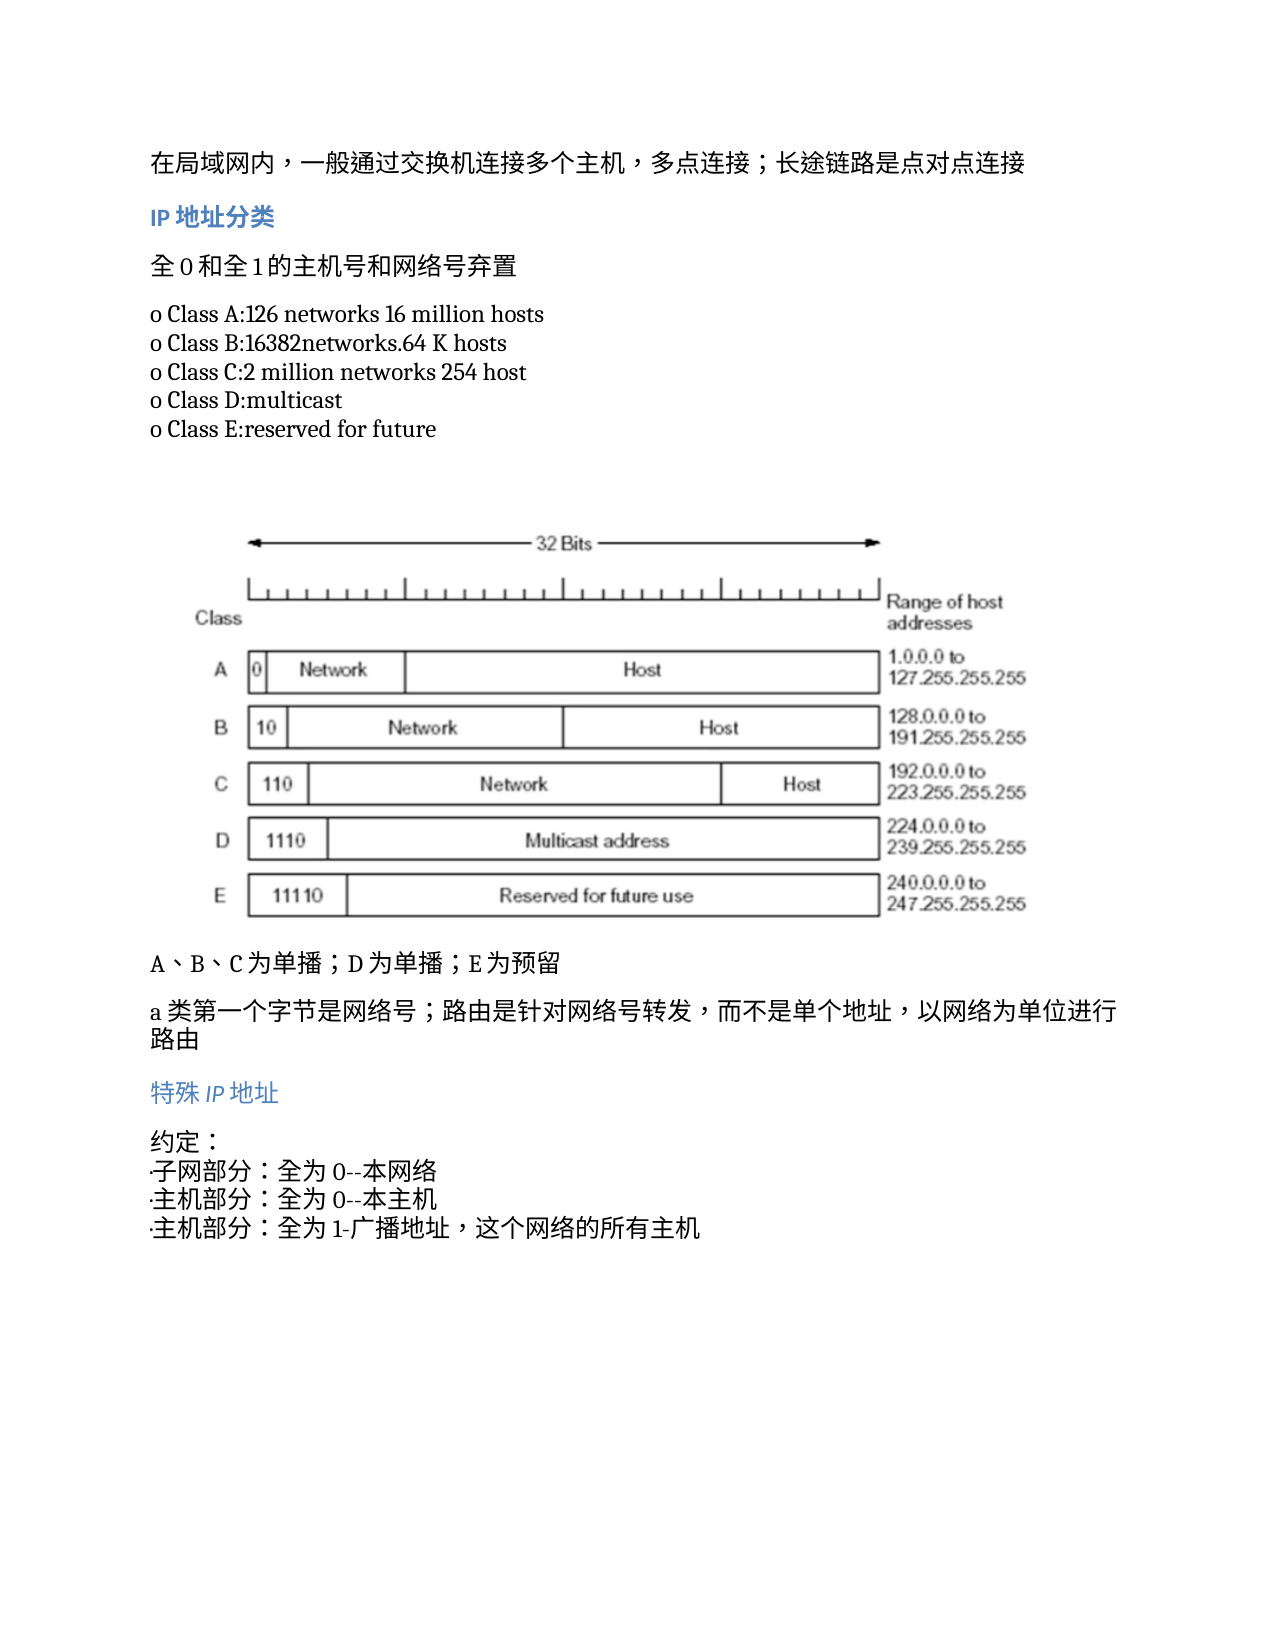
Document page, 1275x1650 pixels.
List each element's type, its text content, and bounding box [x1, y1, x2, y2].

text 在局域网内，一般通过交换机连接多个主机，多点连接；长途链路是点对点连接 [150, 150, 1125, 179]
subtitle 特殊IP地址 [150, 1076, 1125, 1110]
subtitle IP地址分类 [150, 199, 1125, 234]
picture [168, 510, 1044, 932]
text A、B、C为单播；D为单播；E为预留 [150, 950, 1125, 979]
text a类第一个字节是网络号；路由是针对网络号转发，而不是单个地址，以网络为单位进行路由 [150, 998, 1125, 1055]
text o Class A:126 networks 16 million hosts o Class B:16382networks.64 K hosts o Class C:2 million networks 254 host o Class D:multicast o Class E:reserved for future [150, 300, 1125, 444]
text 全0和全1的主机号和网络号弃置 [150, 252, 1125, 281]
text 约定： ·子网部分：全为0--本网络 ·主机部分：全为0--本主机 ·主机部分：全为1-广播地址，这个网络的所有主机 [150, 1129, 1125, 1244]
